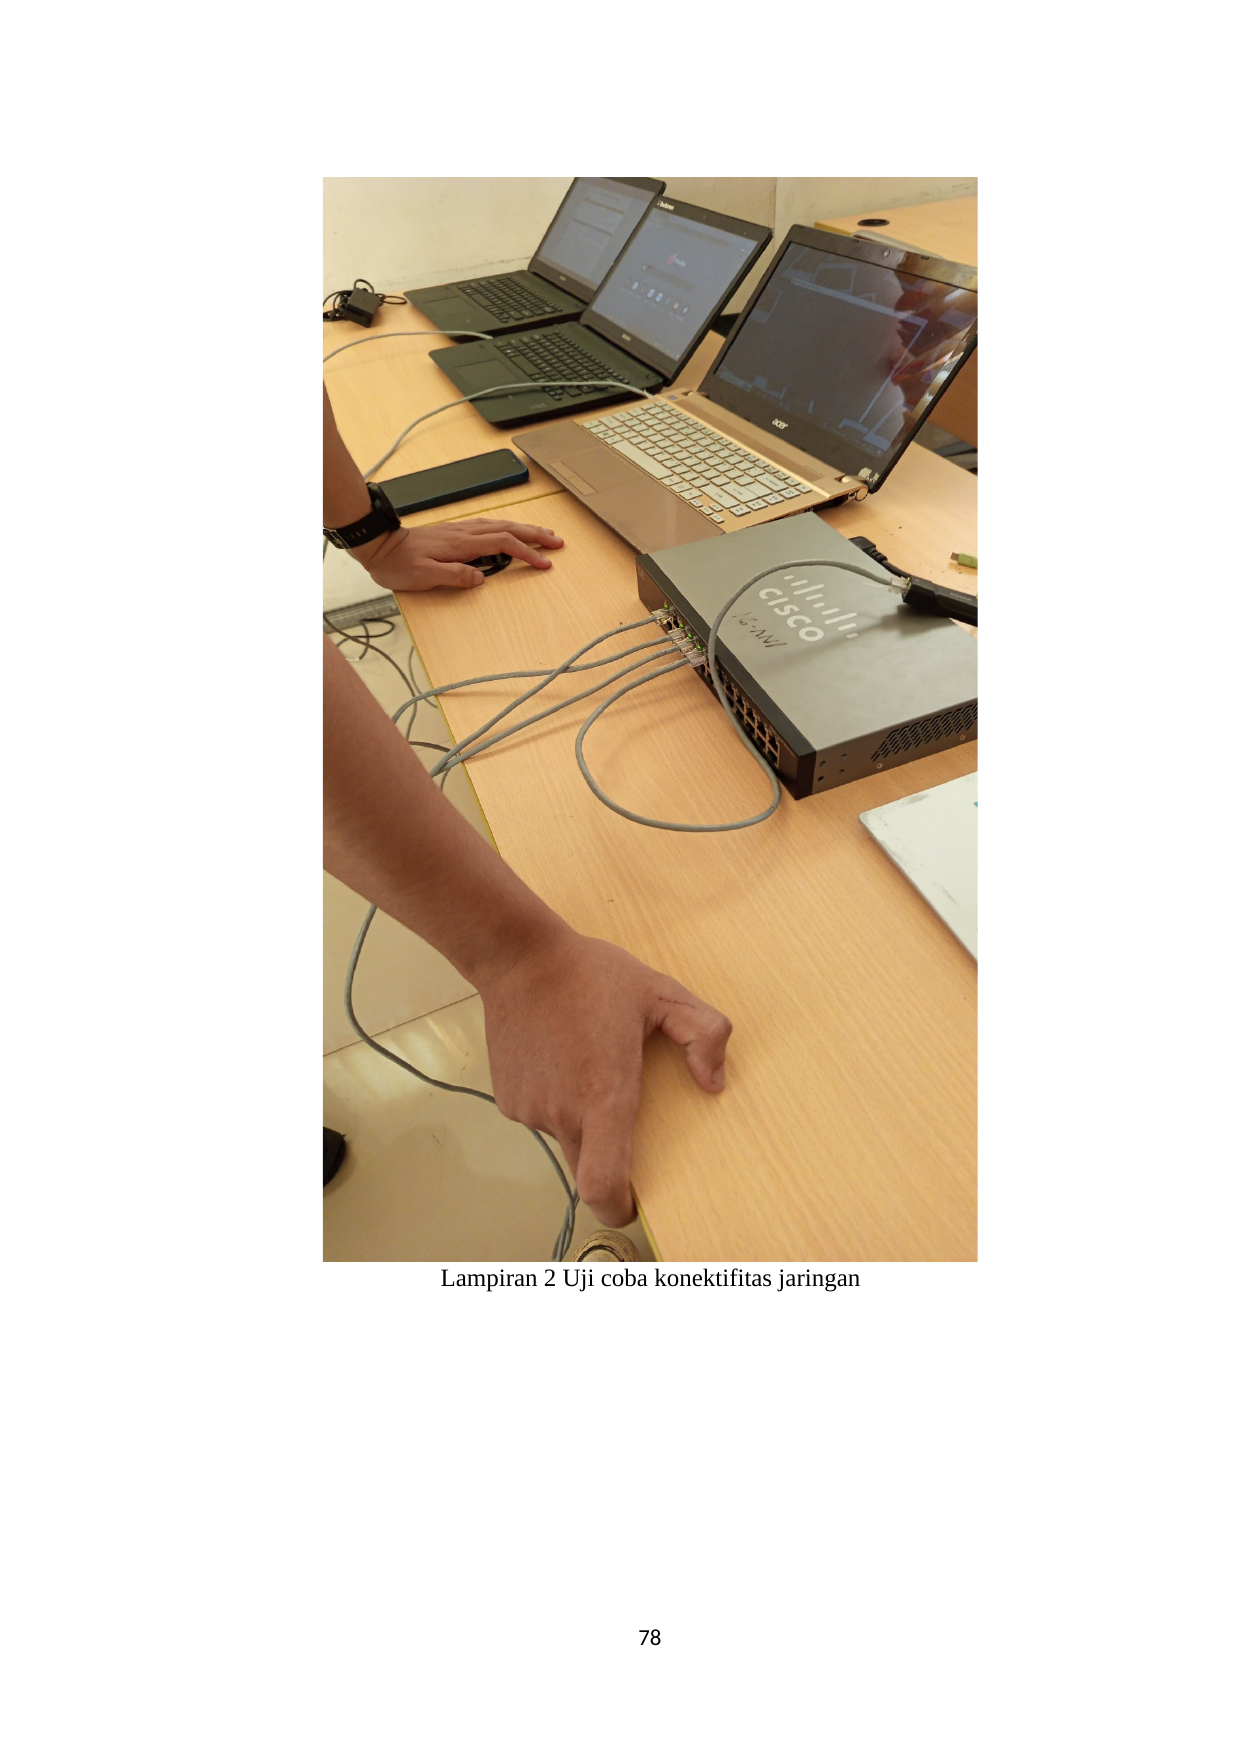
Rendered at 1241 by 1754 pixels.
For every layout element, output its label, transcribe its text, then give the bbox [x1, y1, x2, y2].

text Lampiran 2 Uji coba konektifitas jaringan [244, 1263, 1057, 1292]
picture [322, 177, 978, 1262]
